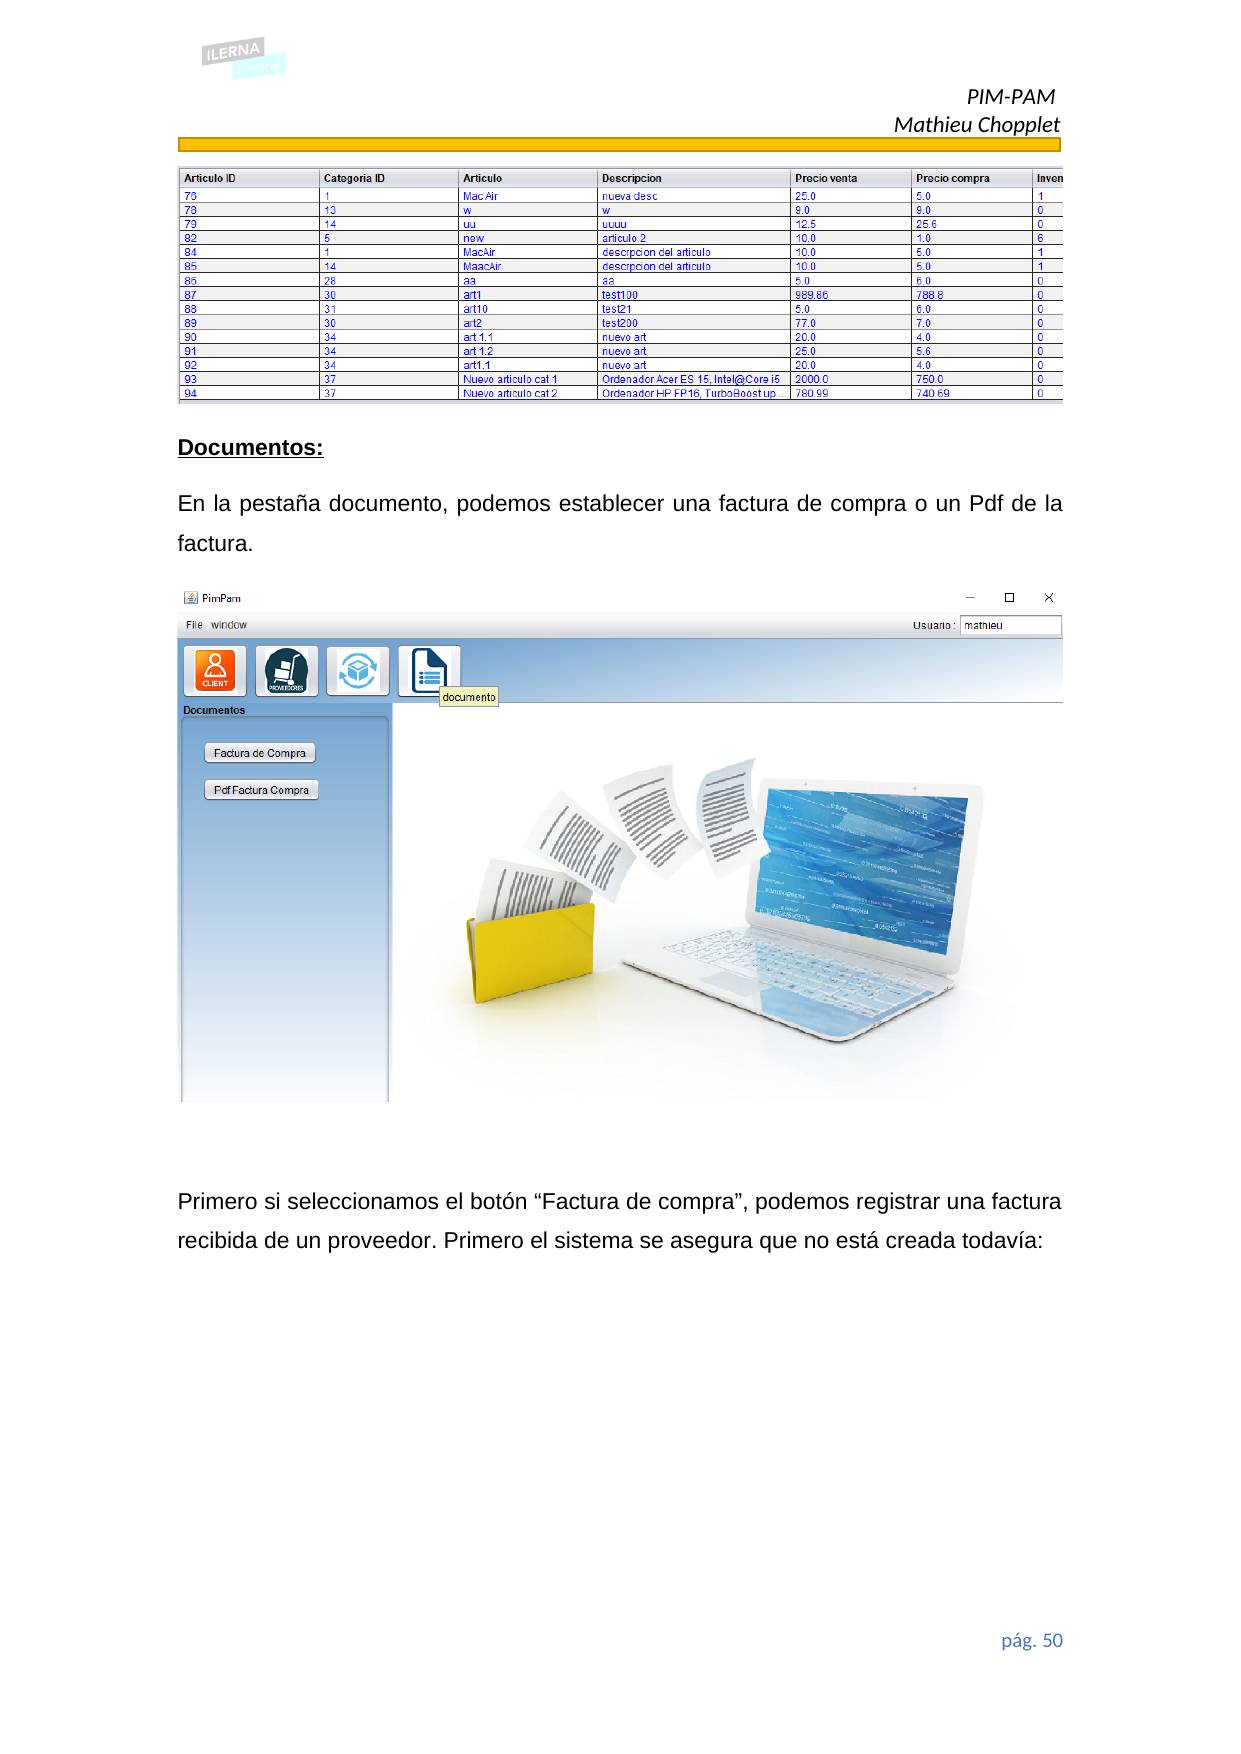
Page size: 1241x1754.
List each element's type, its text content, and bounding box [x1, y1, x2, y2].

text Primero si seleccionamos el botón “Factura de compra”, podemos registrar una factura recibida de un proveedor. Primero el sistema se asegura que no está creada todavía: [177, 1188, 1063, 1254]
picture [177, 585, 1063, 1102]
text Documentos: [177, 434, 1063, 460]
text En la pestaña documento, podemos establecer una factura de compra o un Pdf de la factura. [177, 490, 1063, 556]
picture [177, 166, 1063, 404]
